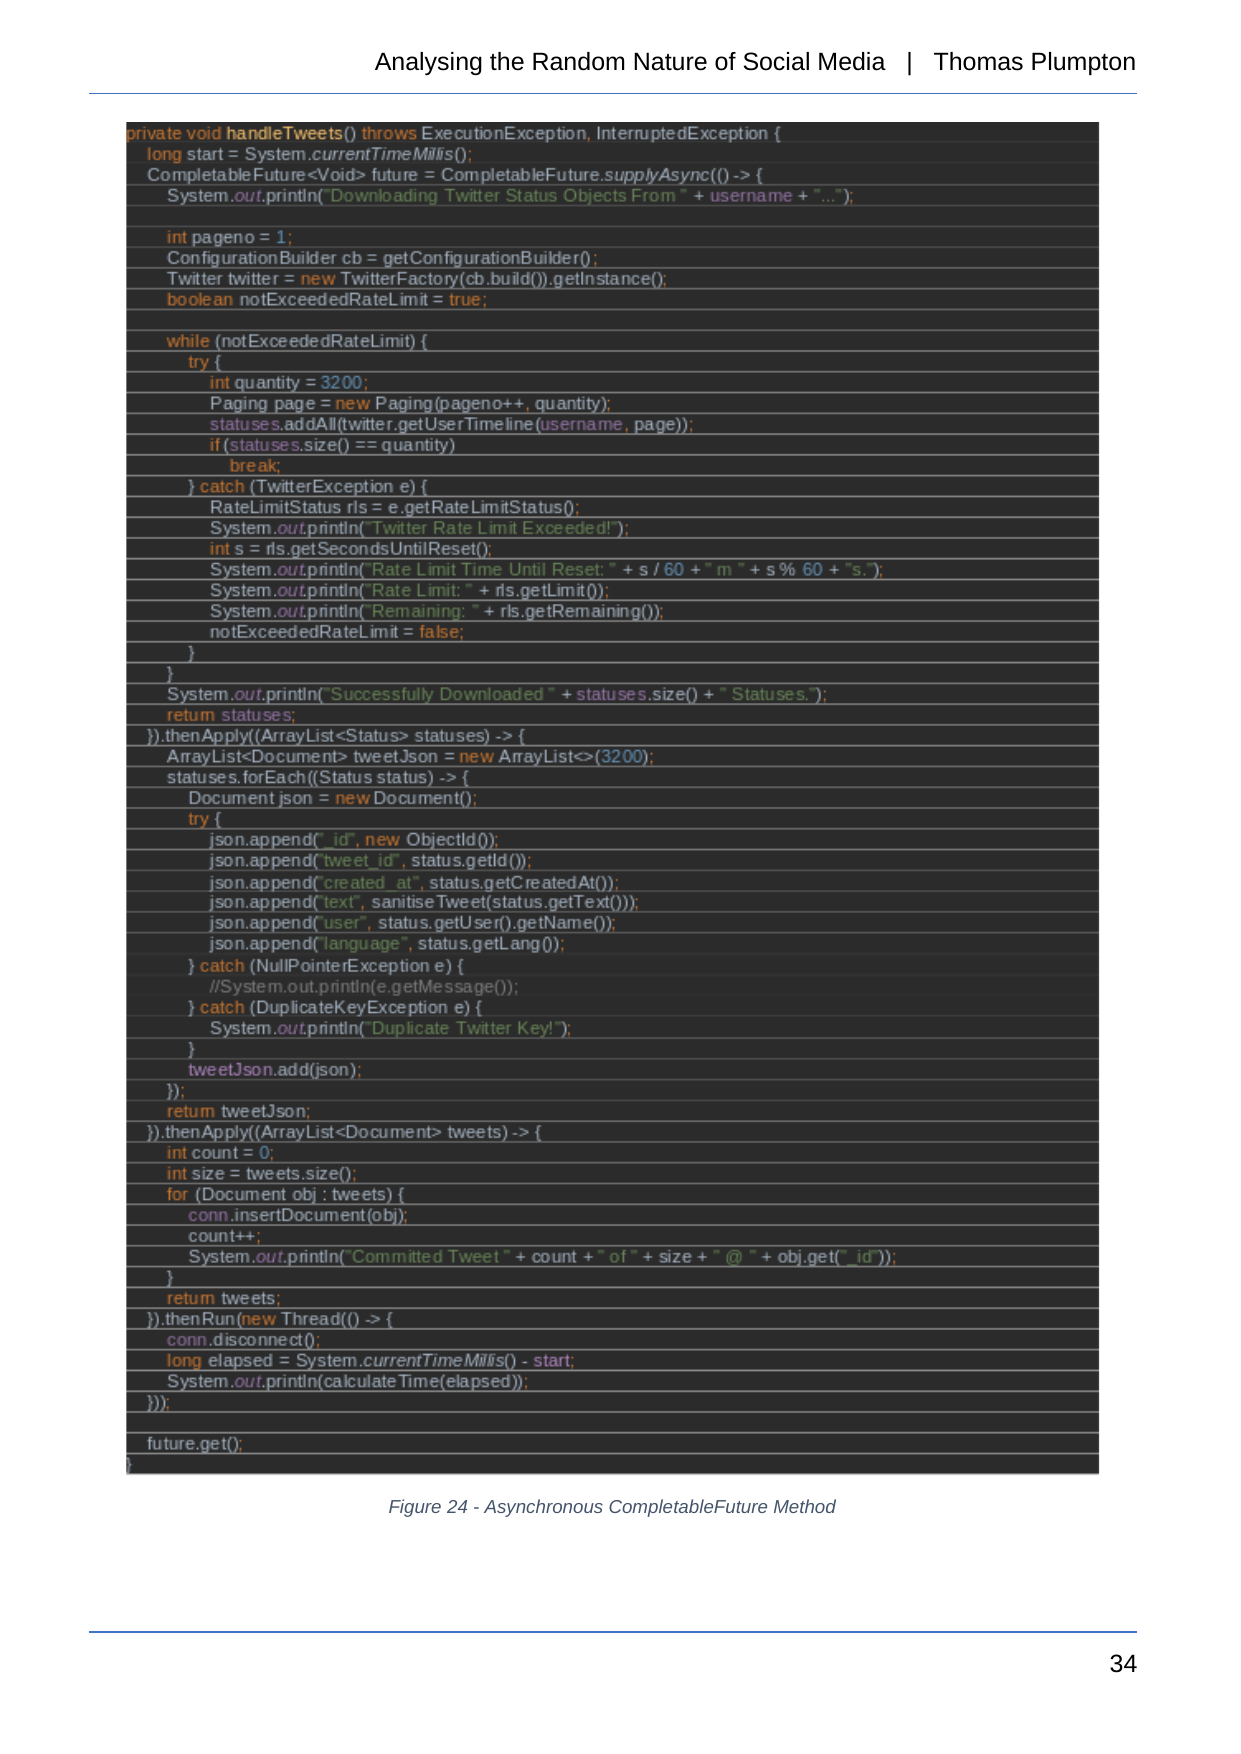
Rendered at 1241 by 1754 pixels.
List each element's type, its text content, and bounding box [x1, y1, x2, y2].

text Figure 24 - Asynchronous CompletableFuture Method [89, 1496, 1137, 1518]
